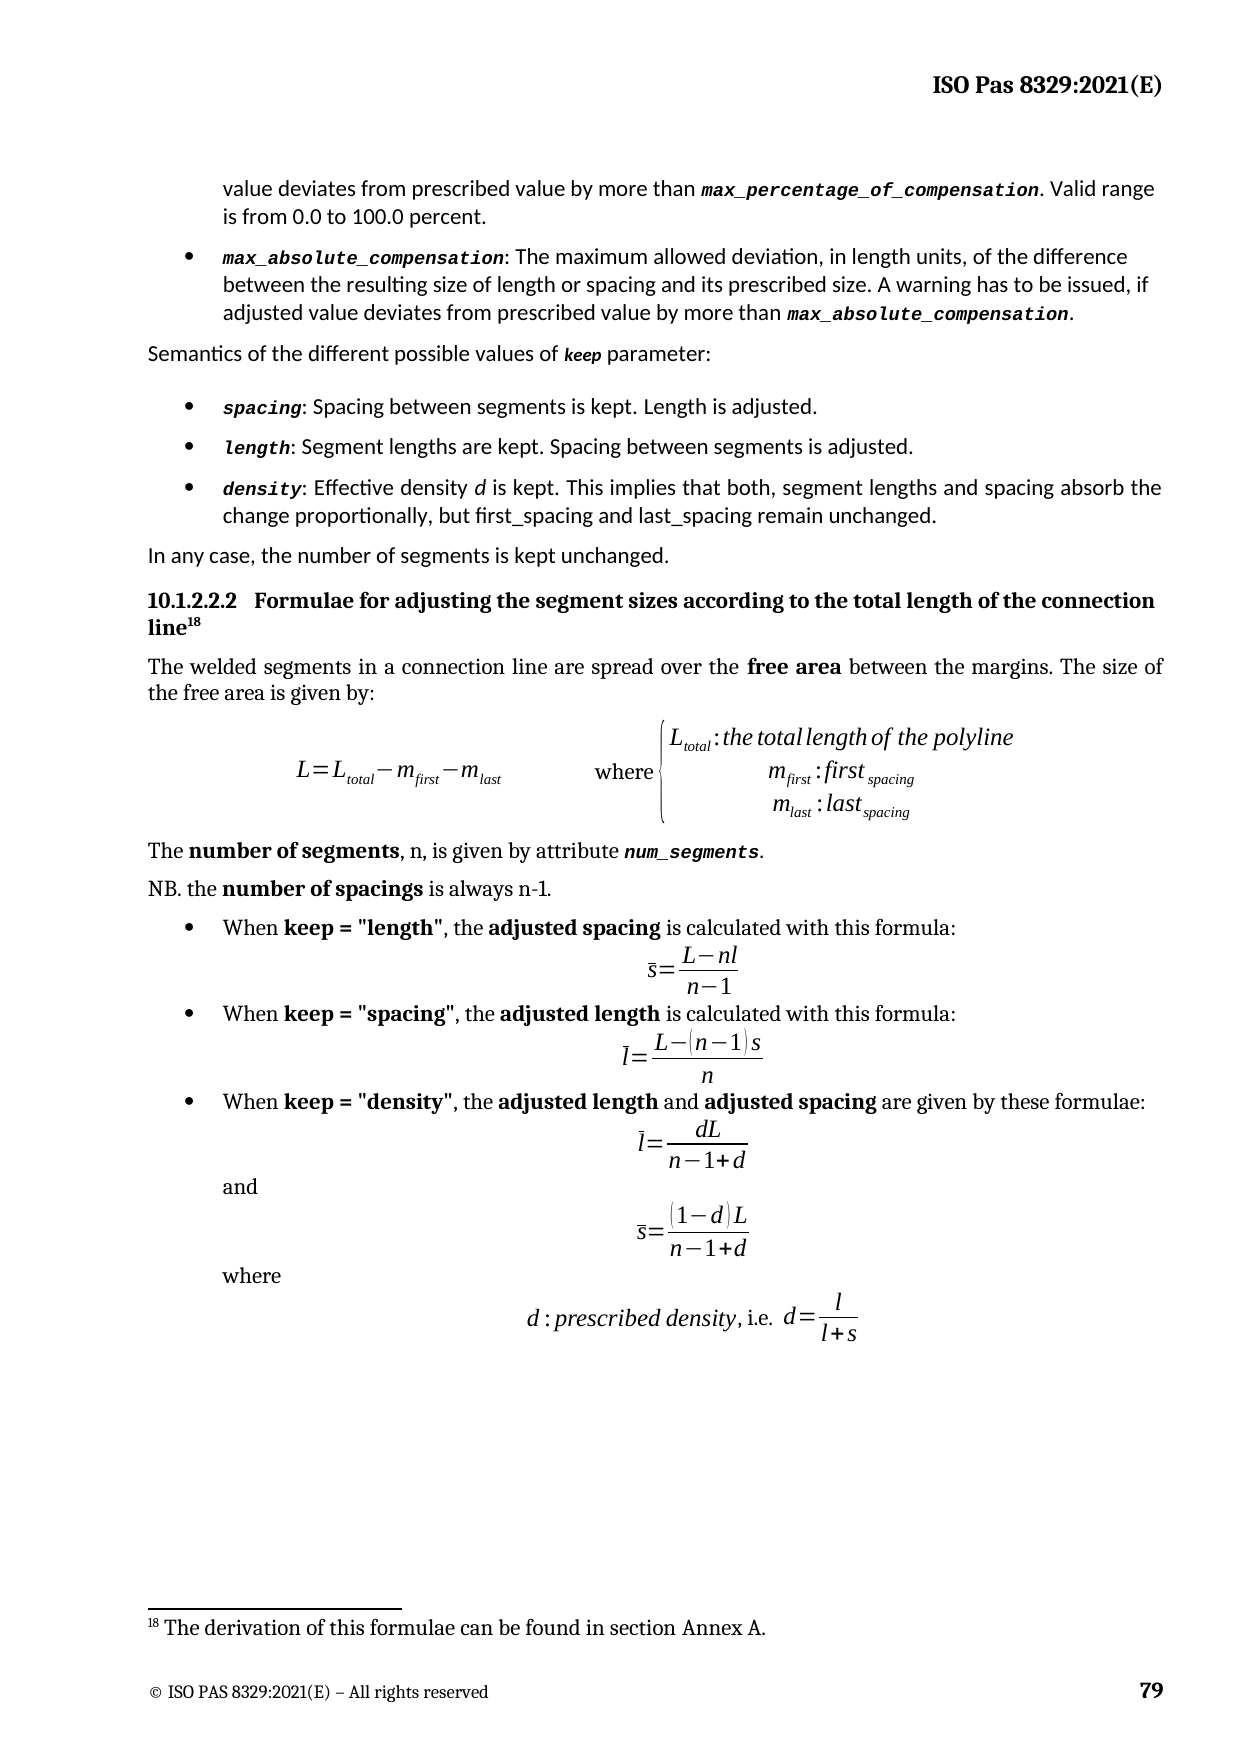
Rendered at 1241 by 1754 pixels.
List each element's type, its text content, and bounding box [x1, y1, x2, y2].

text Semantics of the different possible values of keep parameter: [148, 339, 1163, 367]
list , i.e. [223, 1289, 1163, 1348]
list spacing: Spacing between segments is kept. Length is adjusted. [185, 392, 1163, 420]
text where [148, 719, 1163, 825]
list length: Segment lengths are kept. Spacing between segments is adjusted. [185, 432, 1163, 461]
text NB. the number of spacings is always n-1. [148, 876, 1163, 903]
list When keep = "length", the adjusted spacing is calculated with this formula: [185, 915, 1163, 941]
list When keep = "spacing", the adjusted length is calculated with this formula: [185, 1000, 1163, 1027]
list and [223, 1174, 1163, 1200]
list max_absolute_compensation: The maximum allowed deviation, in length units, of the difference between the resulting size of length or spacing and its prescribed size. A warning has to be issued, if adjusted value deviates from prescribed value by more than max_absolute_compensation. [185, 242, 1163, 326]
subtitle Formulae for adjusting the segment sizes according to the total length of the connection line [148, 588, 1163, 641]
list density: Effective density d is kept. This implies that both, segment lengths and spacing absorb the change proportionally, but first_spacing and last_spacing remain unchanged. [185, 473, 1163, 529]
list where [223, 1262, 1163, 1289]
text The number of segments, n, is given by attribute num_segments. [148, 837, 1163, 864]
text The welded segments in a connection line are spread over the free area between the margins. The size of the free area is given by: [148, 653, 1163, 706]
list When keep = "density", the adjusted length and adjusted spacing are given by these formulae: [185, 1089, 1163, 1115]
text In any case, the number of segments is kept unchanged. [148, 542, 1163, 569]
